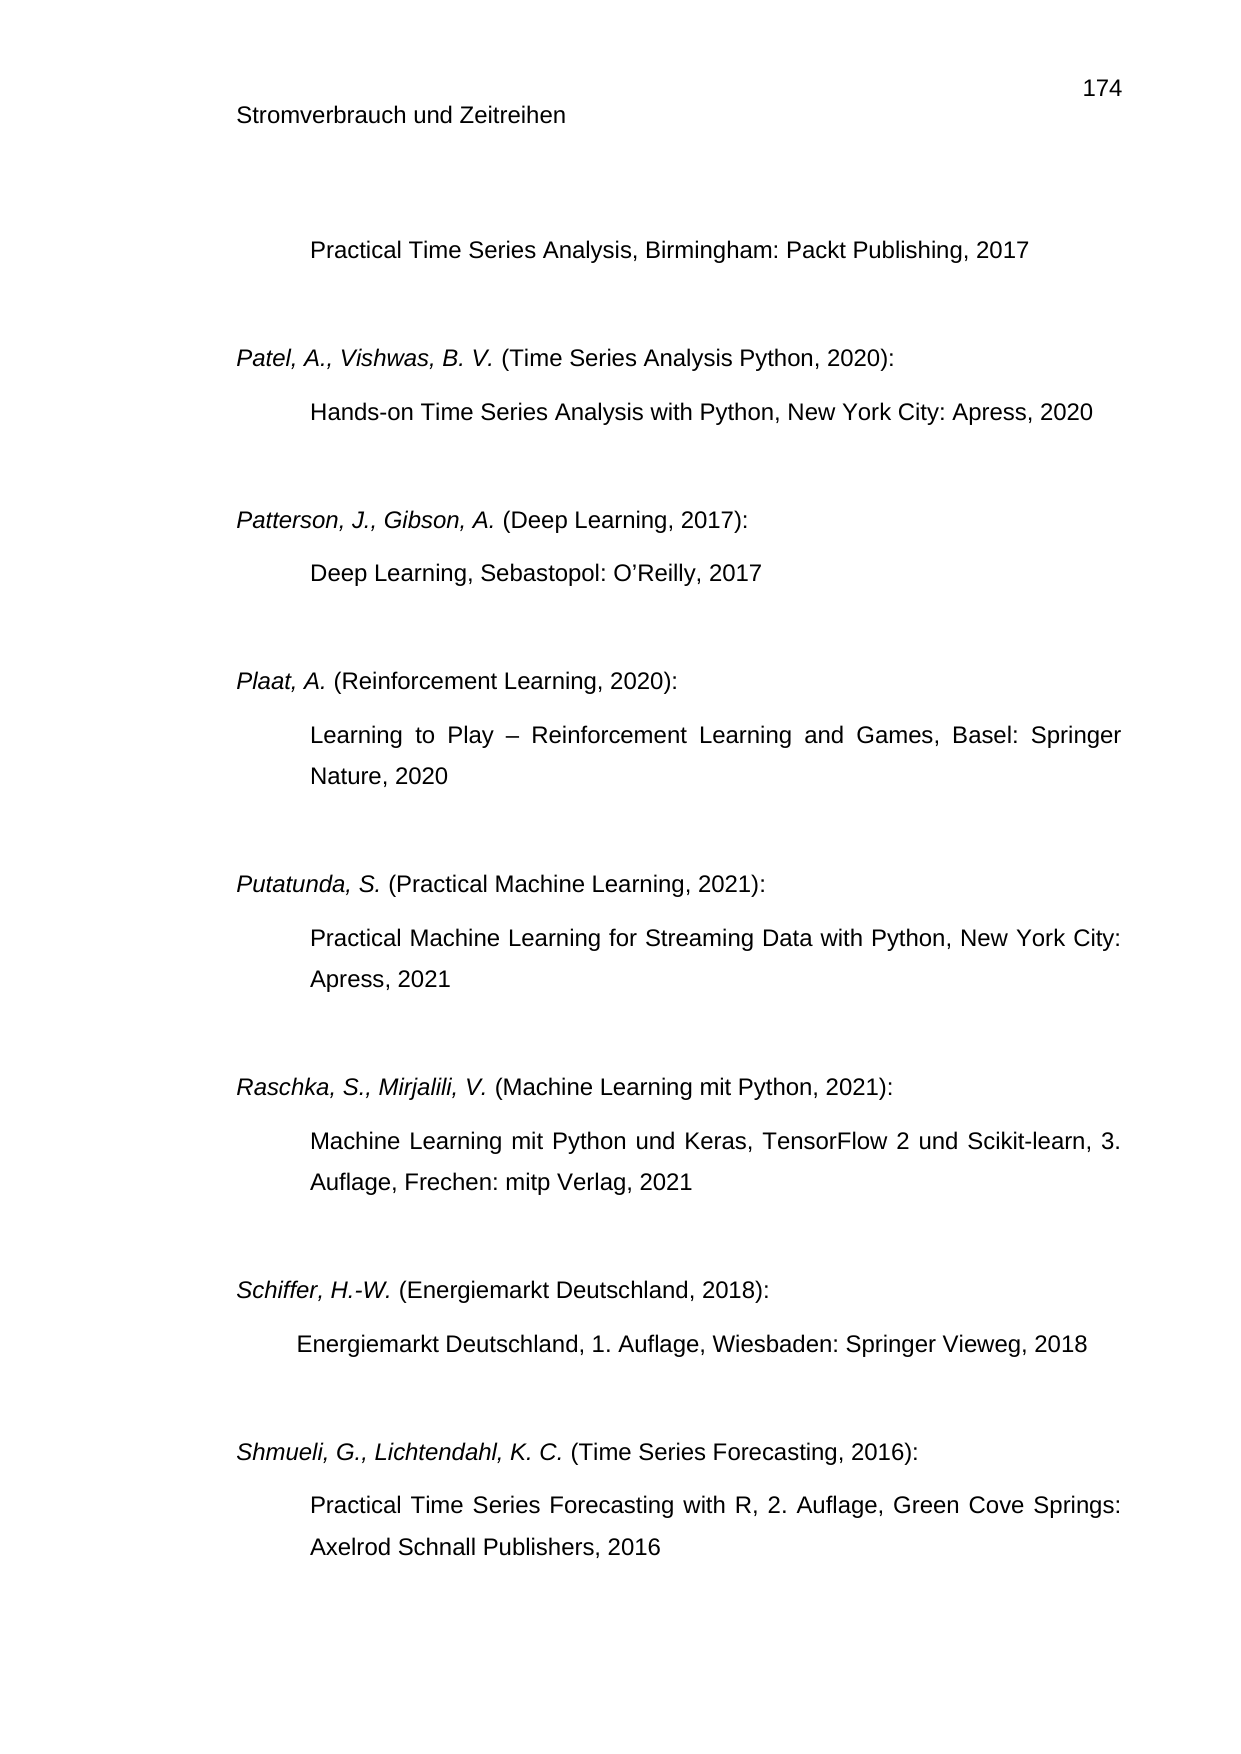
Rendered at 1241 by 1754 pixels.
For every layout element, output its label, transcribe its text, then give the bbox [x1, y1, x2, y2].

text Deep Learning, Sebastopol: O’Reilly, 2017 [236, 559, 1122, 587]
text Hands-on Time Series Analysis with Python, New York City: Apress, 2020 [236, 398, 1122, 425]
text Practical Time Series Forecasting with R, 2. Auflage, Green Cove Springs: Axelrod Schnall Publishers, 2016 [310, 1491, 1122, 1560]
text Energiemarkt Deutschland, 1. Auflage, Wiesbaden: Springer Vieweg, 2018 [236, 1330, 1122, 1357]
text Machine Learning mit Python und Keras, TensorFlow 2 und Scikit-learn, 3. Auflage, Frechen: mitp Verlag, 2021 [310, 1127, 1122, 1196]
text Schiffer, H.-W. (Energiemarkt Deutschland, 2018): [236, 1276, 1122, 1303]
text Raschka, S., Mirjalili, V. (Machine Learning mit Python, 2021): [236, 1073, 1122, 1101]
text Shmueli, G., Lichtendahl, K. C. (Time Series Forecasting, 2016): [236, 1437, 1122, 1465]
text Practical Machine Learning for Streaming Data with Python, New York City: Apress, 2021 [310, 924, 1122, 993]
text Patterson, J., Gibson, A. (Deep Learning, 2017): [236, 506, 1122, 533]
text Practical Time Series Analysis, Birmingham: Packt Publishing, 2017 [236, 236, 1122, 264]
text Learning to Play – Reinforcement Learning and Games, Basel: Springer Nature, 2020 [310, 721, 1122, 790]
text Patel, A., Vishwas, B. V. (Time Series Analysis Python, 2020): [236, 344, 1122, 372]
text Plaat, A. (Reinforcement Learning, 2020): [236, 667, 1122, 695]
text Putatunda, S. (Practical Machine Learning, 2021): [236, 870, 1122, 898]
